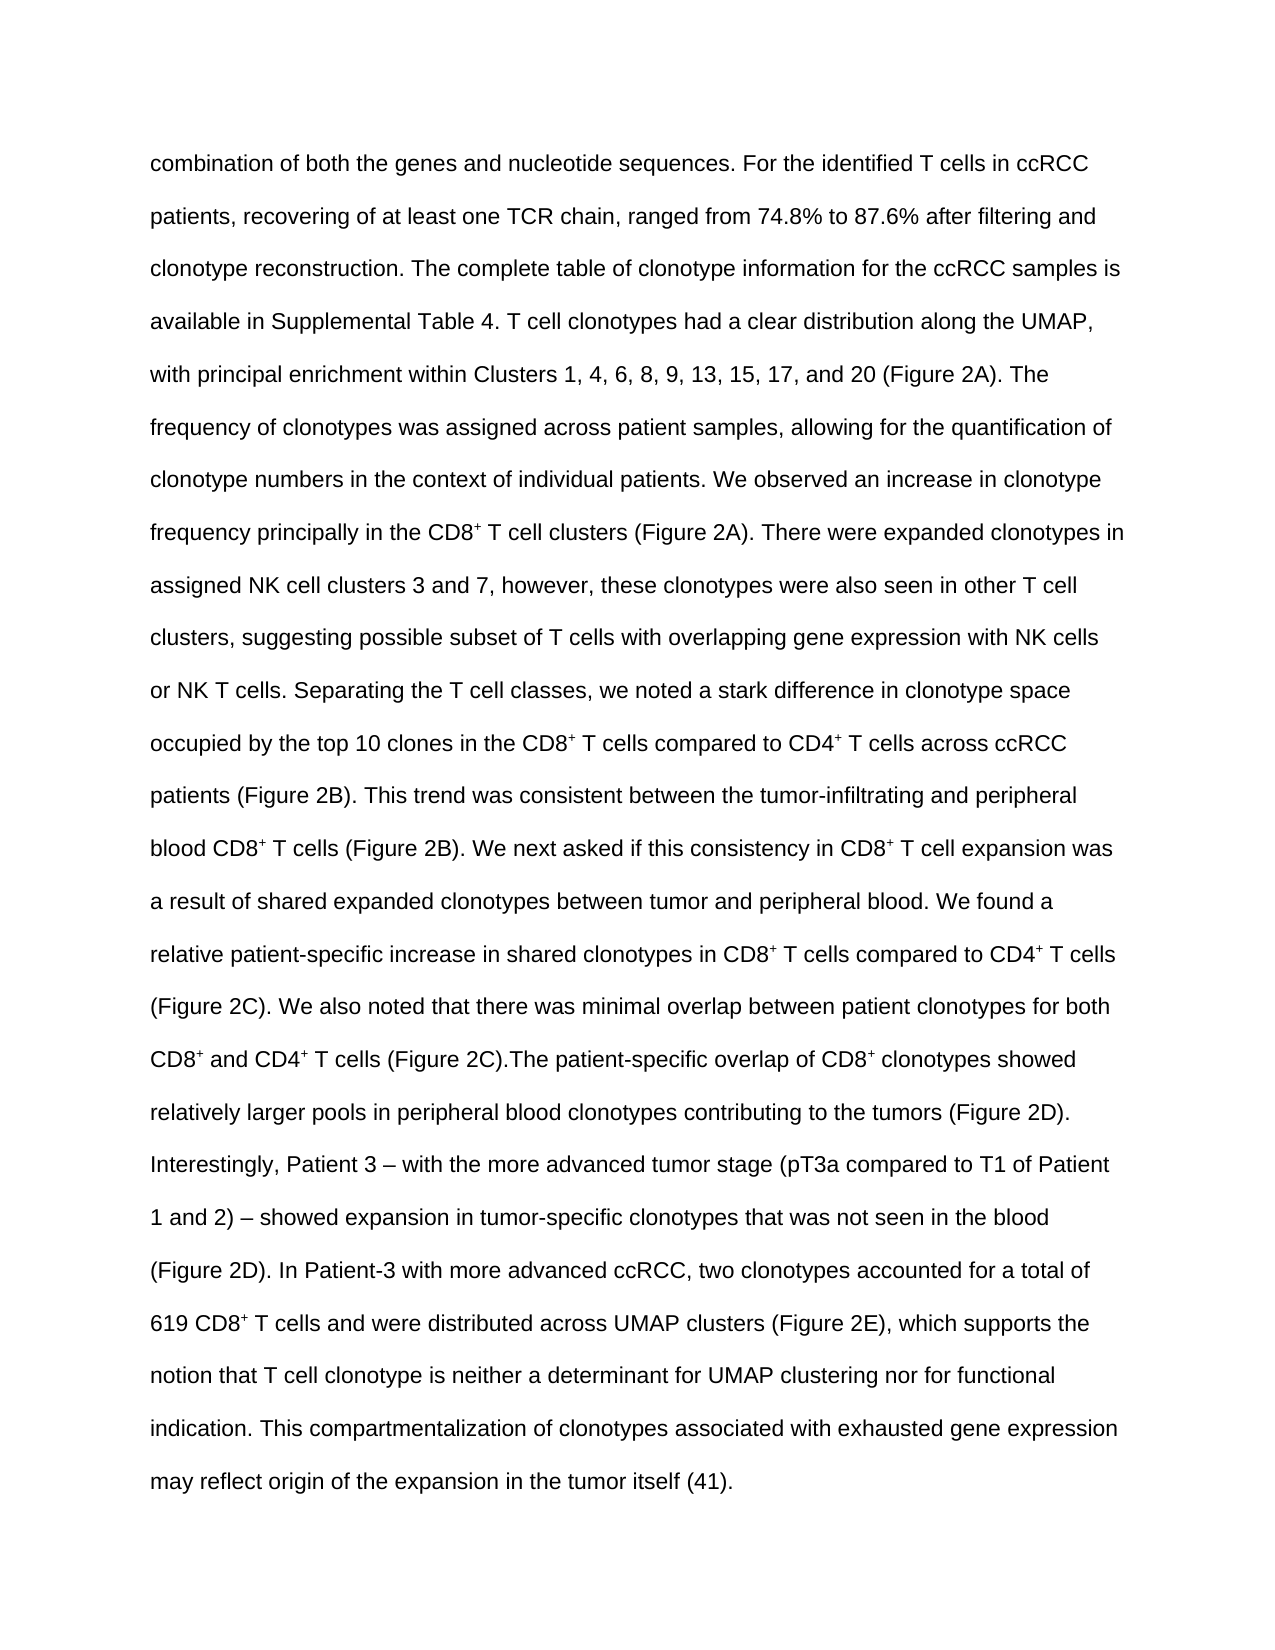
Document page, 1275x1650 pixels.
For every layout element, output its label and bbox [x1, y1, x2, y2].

text [150, 150, 1125, 1494]
